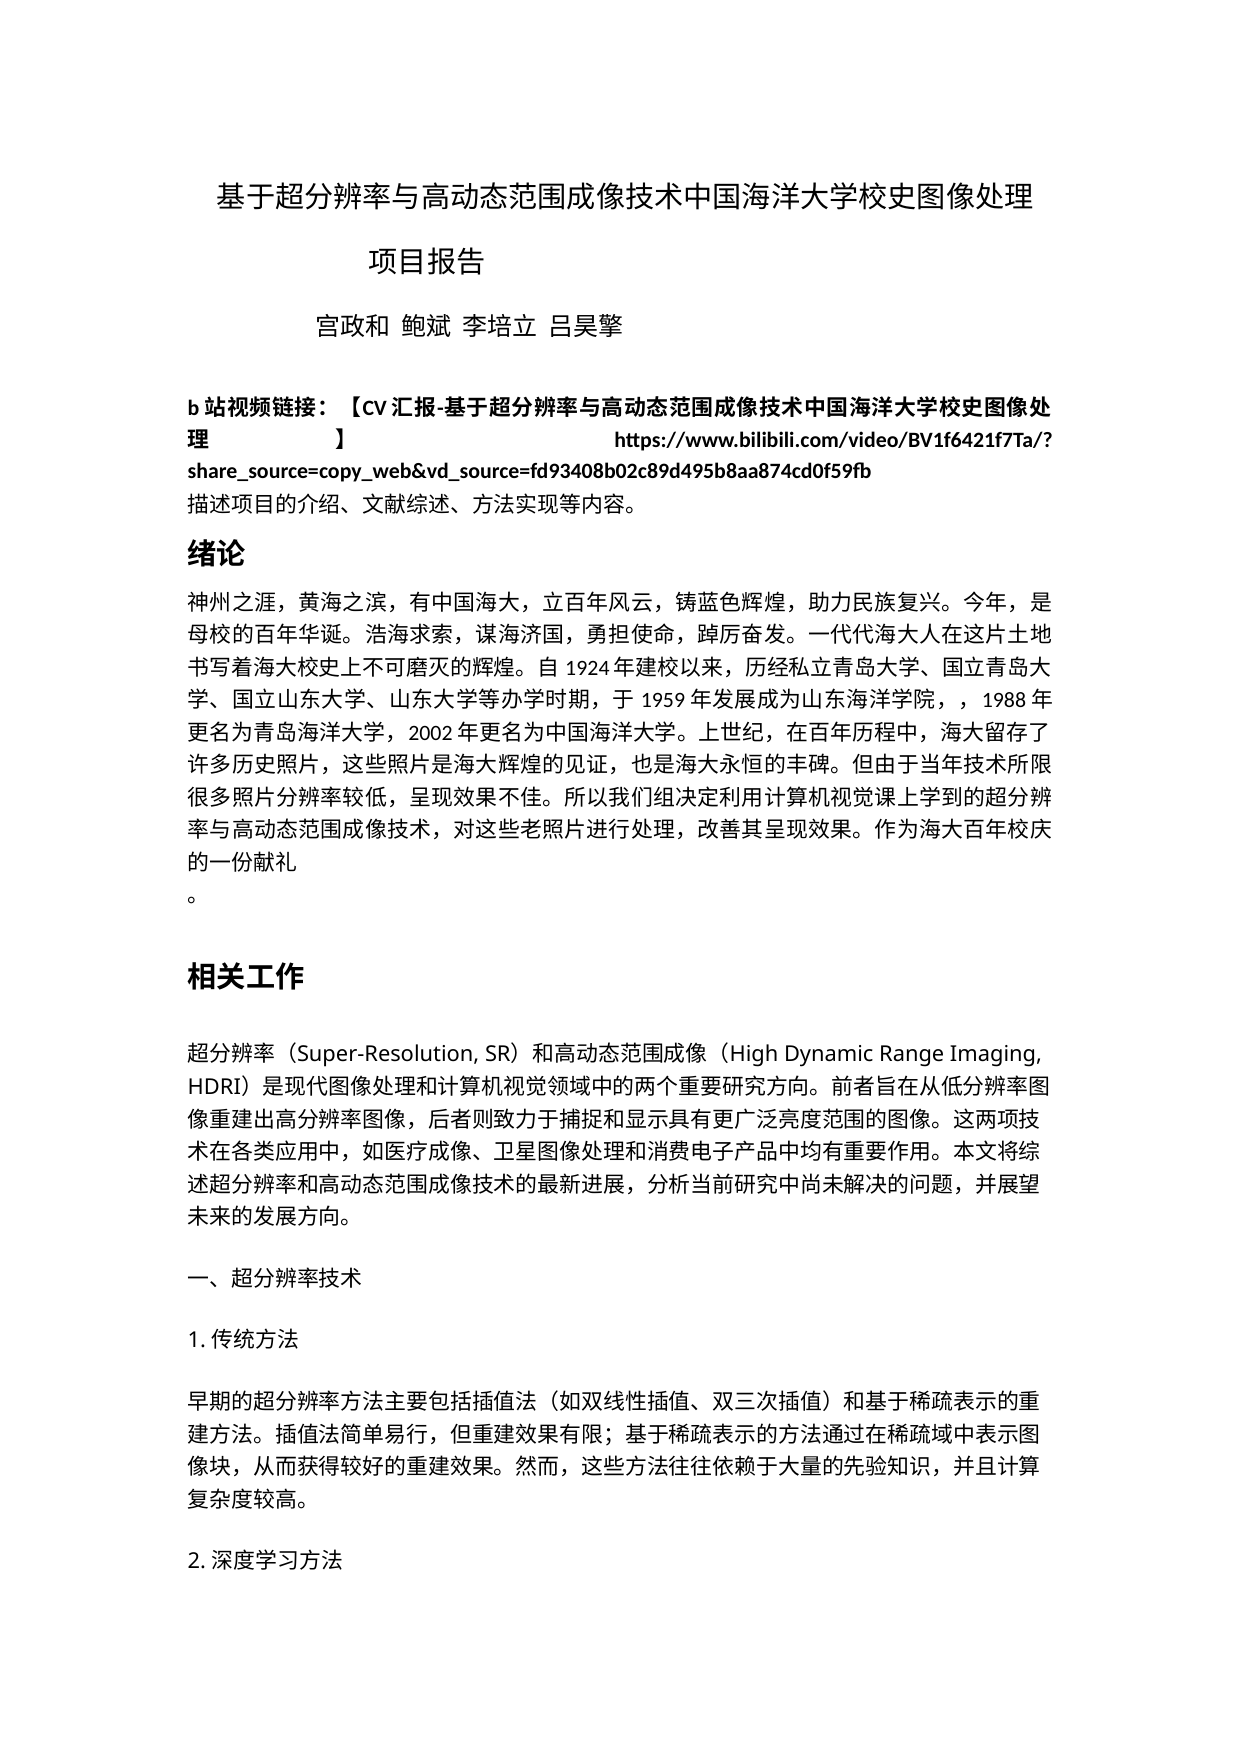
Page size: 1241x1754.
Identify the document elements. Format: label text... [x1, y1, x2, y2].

text 相关工作 [187, 942, 1053, 1007]
text 基于超分辨率与高动态范围成像技术中国海洋大学校史图像处理 [187, 162, 1053, 227]
subtitle 1. 传统方法 [187, 1322, 1053, 1354]
text b站视频链接：【CV汇报-基于超分辨率与高动态范围成像技术中国海洋大学校史图像处理】 https://www.bilibili.com/video/BV1f6421f7Ta/?share_source=copy_web&vd_source=fd93408b02c89d495b8aa874cd0f59fb [187, 389, 1053, 487]
text 宫政和 鲍斌 李培立 吕昊擎 [187, 292, 1053, 357]
text 一、超分辨率技术 [187, 1260, 1053, 1293]
text 绪论 [187, 519, 1053, 584]
text 超分辨率（Super-Resolution, SR）和高动态范围成像（High Dynamic Range Imaging, HDRI）是现代图像处理和计算机视觉领域中的两个重要研究方向。前者旨在从低分辨率图像重建出高分辨率图像，后者则致力于捕捉和显示具有更广泛亮度范围的图像。这两项技术在各类应用中，如医疗成像、卫星图像处理和消费电子产品中均有重要作用。本文将综述超分辨率和高动态范围成像技术的最新进展，分析当前研究中尚未解决的问题，并展望未来的发展方向。 [187, 1036, 1053, 1231]
text 描述项目的介绍、文献综述、方法实现等内容。 [187, 487, 1053, 519]
subtitle 2. 深度学习方法 [187, 1543, 1053, 1575]
text 神州之涯，黄海之滨，有中国海大，立百年风云，铸蓝色辉煌，助力民族复兴。今年，是母校的百年华诞。浩海求索，谋海济国，勇担使命，踔厉奋发。一代代海大人在这片土地书写着海大校史上不可磨灭的辉煌。自1924年建校以来，历经私立青岛大学、国立青岛大学、国立山东大学、山东大学等办学时期，于1959年发展成为山东海洋学院，，1988年更名为青岛海洋大学，2002年更名为中国海洋大学。上世纪，在百年历程中，海大留存了许多历史照片，这些照片是海大辉煌的见证，也是海大永恒的丰碑。但由于当年技术所限，很多照片分辨率较低，呈现效果不佳。所以我们组决定利用计算机视觉课上学到的超分辨率与高动态范围成像技术，对这些老照片进行处理，改善其呈现效果。作为海大百年校庆的一份献礼 [187, 584, 1053, 877]
subtitle 早期的超分辨率方法主要包括插值法（如双线性插值、双三次插值）和基于稀疏表示的重建方法。插值法简单易行，但重建效果有限；基于稀疏表示的方法通过在稀疏域中表示图像块，从而获得较好的重建效果。然而，这些方法往往依赖于大量的先验知识，并且计算复杂度较高。 [187, 1384, 1053, 1514]
text 项目报告 [187, 227, 1053, 292]
text 。 [187, 877, 1053, 909]
